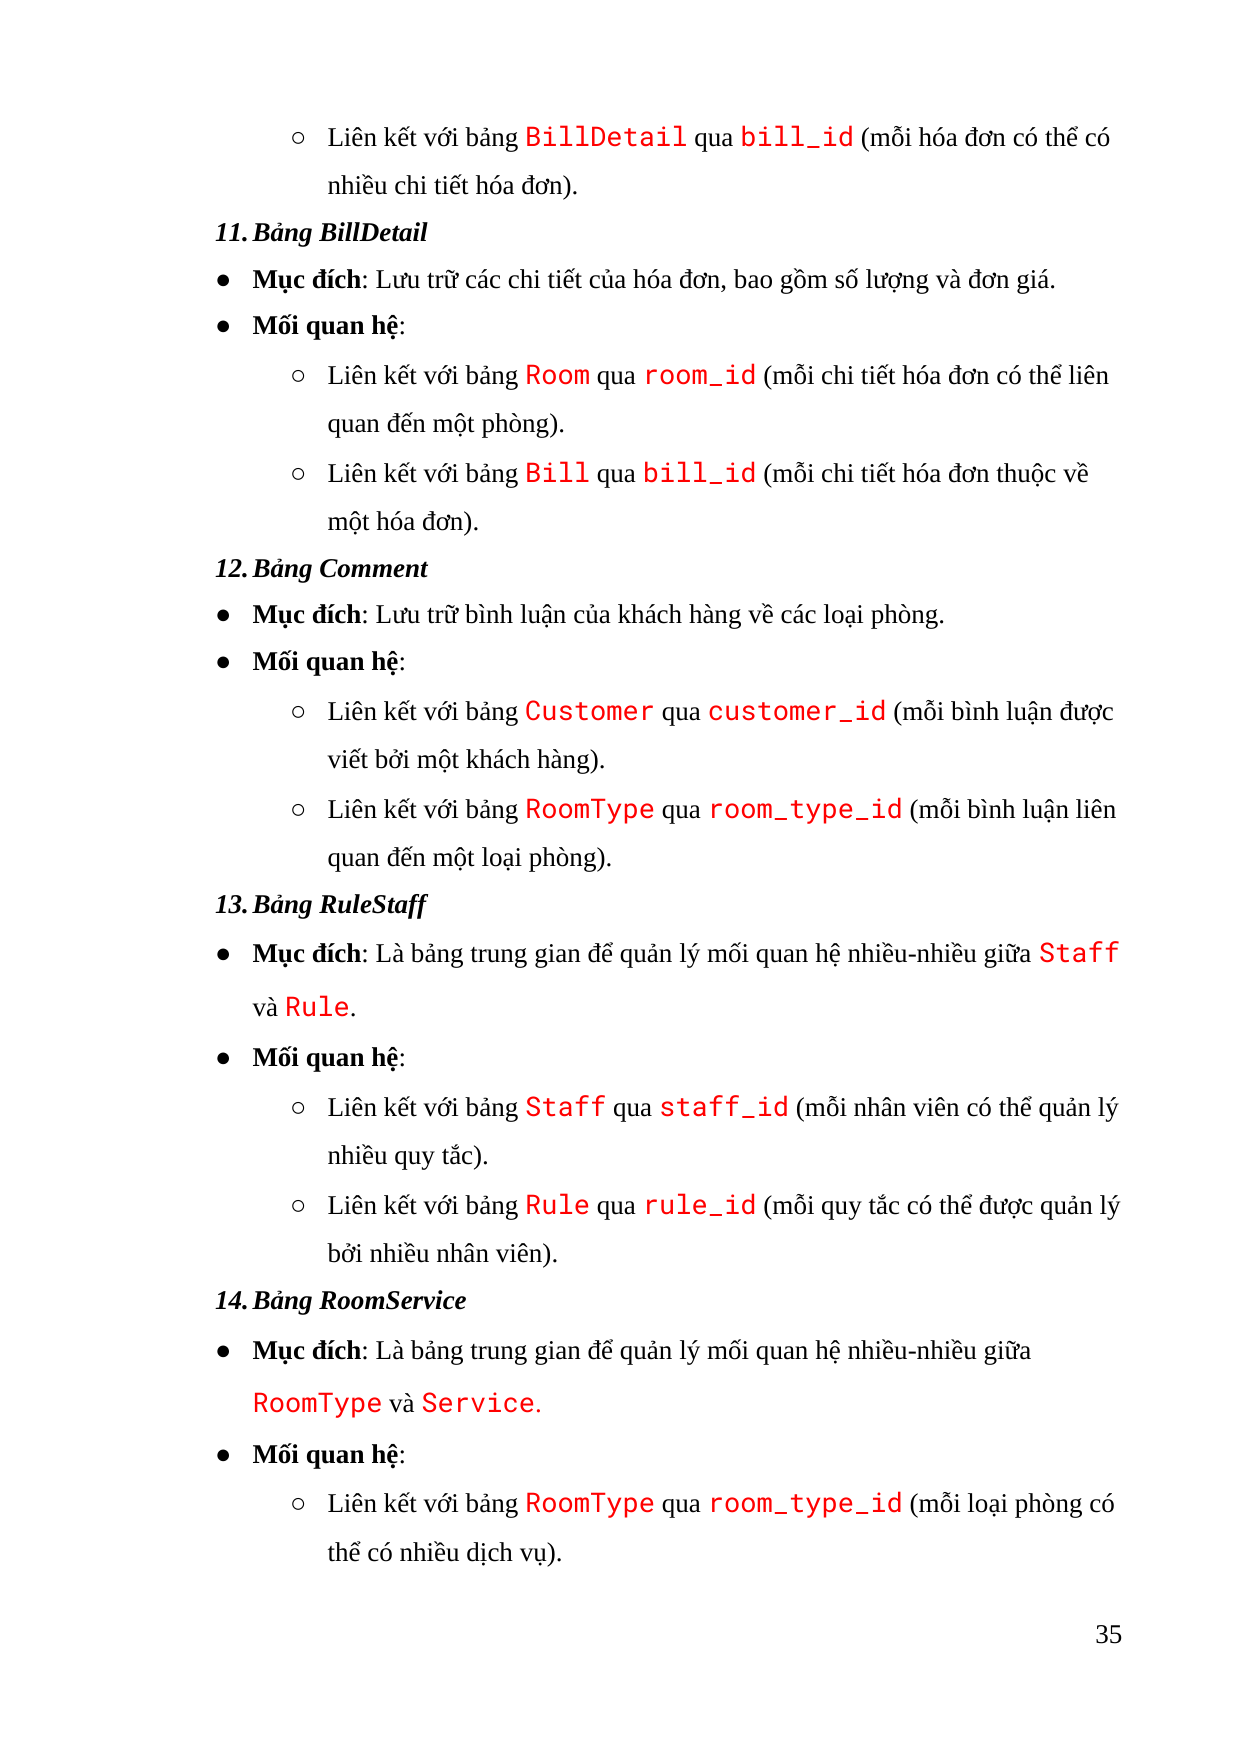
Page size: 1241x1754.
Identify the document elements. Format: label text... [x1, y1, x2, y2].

list Mối quan hệ: [215, 1041, 1122, 1073]
list Bảng RuleStaff [215, 888, 1122, 919]
list Mục đích: Là bảng trung gian để quản lý mối quan hệ nhiều-nhiều giữa RoomType và Service. [215, 1331, 1122, 1420]
list Bảng RoomService [215, 1284, 1122, 1315]
list Bảng Comment [215, 552, 1122, 583]
list Mối quan hệ: [215, 1438, 1122, 1469]
list Mối quan hệ: [215, 645, 1122, 676]
list Liên kết với bảng Staff qua staff_id (mỗi nhân viên có thể quản lý nhiều quy tắc). [290, 1088, 1122, 1171]
list Mục đích: Là bảng trung gian để quản lý mối quan hệ nhiều-nhiều giữa Staff và Rule. [215, 934, 1122, 1024]
list Liên kết với bảng Room qua room_id (mỗi chi tiết hóa đơn có thể liên quan đến một phòng). [290, 356, 1122, 438]
list Bảng BillDetail [215, 216, 1122, 247]
list Liên kết với bảng RoomType qua room_type_id (mỗi loại phòng có thể có nhiều dịch vụ). [290, 1484, 1122, 1567]
list Mục đích: Lưu trữ các chi tiết của hóa đơn, bao gồm số lượng và đơn giá. [215, 263, 1122, 294]
list Liên kết với bảng RoomType qua room_type_id (mỗi bình luận liên quan đến một loại phòng). [290, 790, 1122, 872]
list Liên kết với bảng Customer qua customer_id (mỗi bình luận được viết bởi một khách hàng). [290, 692, 1122, 774]
list Liên kết với bảng Bill qua bill_id (mỗi chi tiết hóa đơn thuộc về một hóa đơn). [290, 454, 1122, 536]
list Mối quan hệ: [215, 309, 1122, 341]
list Liên kết với bảng Rule qua rule_id (mỗi quy tắc có thể được quản lý bởi nhiều nhân viên). [290, 1186, 1122, 1268]
list Liên kết với bảng BillDetail qua bill_id (mỗi hóa đơn có thể có nhiều chi tiết hóa đơn). [290, 118, 1122, 201]
list Mục đích: Lưu trữ bình luận của khách hàng về các loại phòng. [215, 598, 1122, 630]
